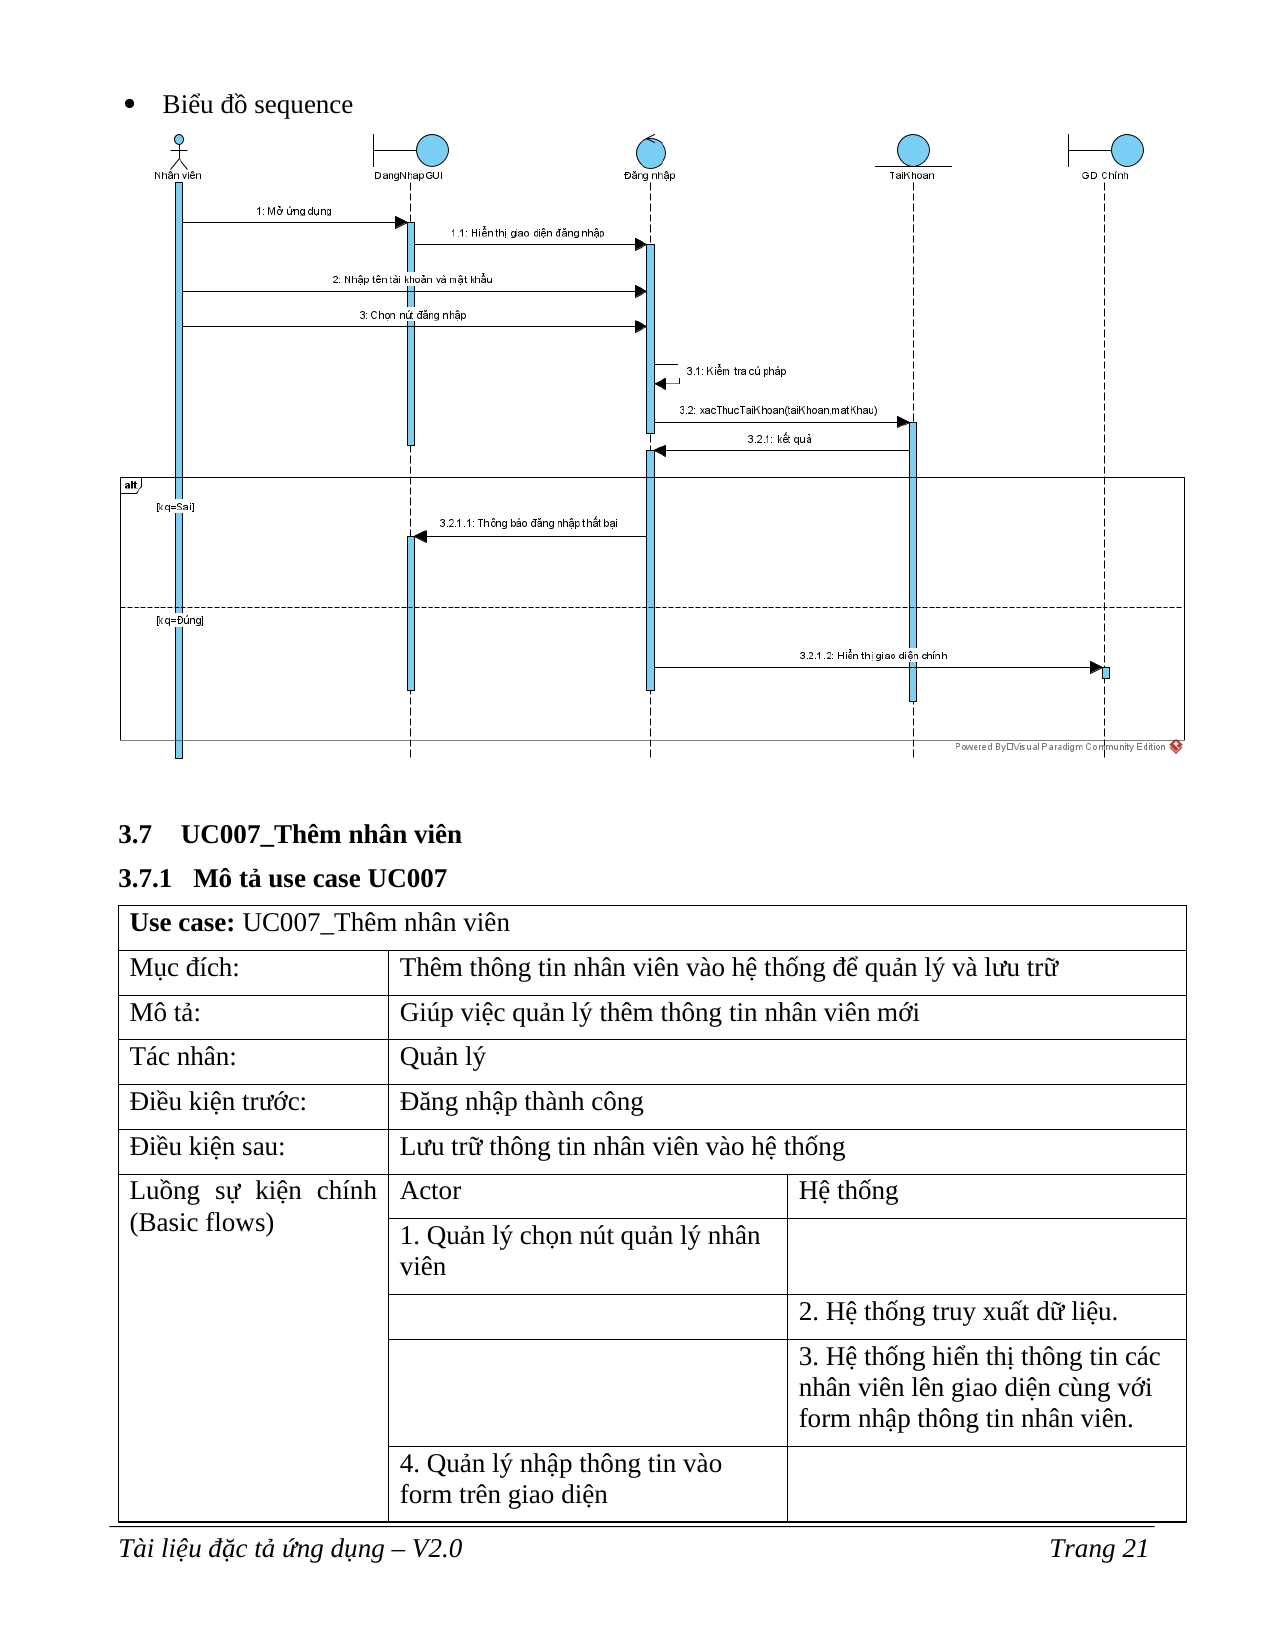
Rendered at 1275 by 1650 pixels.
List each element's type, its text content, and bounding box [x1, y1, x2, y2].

picture [118, 132, 1187, 762]
table_cell Lưu trữ thông tin nhân viên vào hệ thống [389, 1130, 1186, 1173]
table_cell Mô tả: [119, 996, 388, 1039]
table_cell [389, 1295, 787, 1339]
subtitle UC007_Thêm nhân viên [118, 818, 1186, 849]
table_cell 2. Hệ thống truy xuất dữ liệu. [788, 1295, 1186, 1339]
table_cell [788, 1219, 1186, 1294]
table_cell Điều kiện sau: [119, 1130, 388, 1173]
table_cell Giúp việc quản lý thêm thông tin nhân viên mới [389, 996, 1186, 1039]
table_cell Tác nhân: [119, 1040, 388, 1084]
table_cell Thêm thông tin nhân viên vào hệ thống để quản lý và lưu trữ [389, 951, 1186, 995]
list Biểu đồ sequence [125, 89, 1186, 120]
subtitle Mô tả use case UC007 [118, 862, 1186, 893]
table_cell Mục đích: [119, 951, 388, 995]
table_cell Đăng nhập thành công [389, 1085, 1186, 1129]
table_cell 4. Quản lý nhập thông tin vào form trên giao diện [389, 1447, 787, 1521]
table_cell Luồng sự kiện chính (Basic flows) [119, 1175, 388, 1521]
table_cell Hệ thống [788, 1175, 1186, 1218]
table_cell Actor [389, 1175, 787, 1218]
table_cell [389, 1340, 787, 1446]
table_cell [788, 1447, 1186, 1521]
table_cell Quản lý [389, 1040, 1186, 1084]
table_cell Điều kiện trước: [119, 1085, 388, 1129]
table_cell 3. Hệ thống hiển thị thông tin các nhân viên lên giao diện cùng với form nhập thông tin nhân viên. [788, 1340, 1186, 1446]
table_header Use case: UC007_Thêm nhân viên [119, 906, 1186, 950]
table_cell 1. Quản lý chọn nút quản lý nhân viên [389, 1219, 787, 1294]
